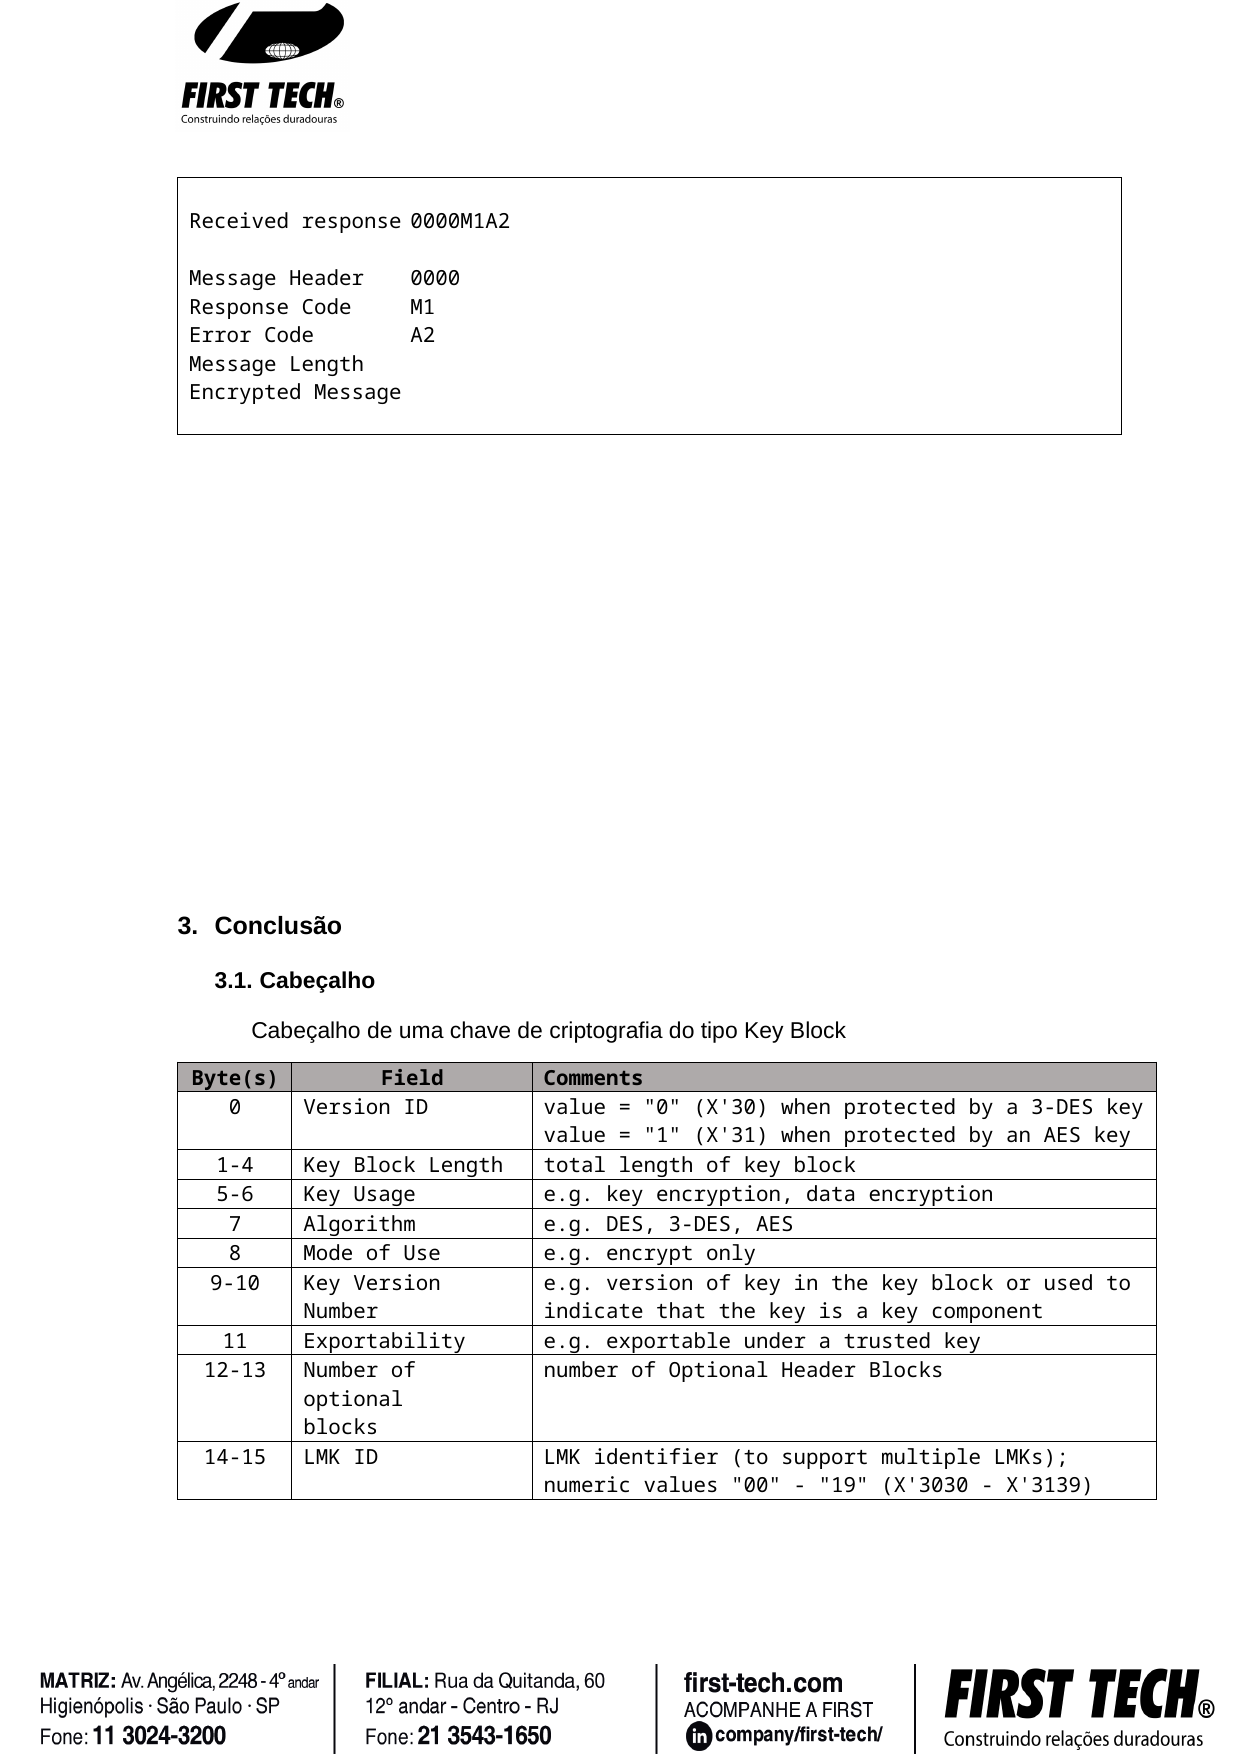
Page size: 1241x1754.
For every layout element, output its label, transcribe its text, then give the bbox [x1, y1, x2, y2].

picture [175, 0, 351, 132]
table_cell total length of key block [533, 1150, 1156, 1178]
table_cell 11 [178, 1326, 291, 1354]
table_cell Key Block Length [292, 1150, 532, 1178]
table_cell 12-13 [178, 1355, 291, 1441]
table_cell Number of optional blocks [292, 1355, 532, 1441]
subtitle Conclusão [177, 911, 1122, 940]
table_cell Version ID [292, 1092, 532, 1149]
table_cell Key Version Number [292, 1268, 532, 1325]
table_cell 7 [178, 1209, 291, 1237]
table_cell LMK ID [292, 1442, 532, 1499]
table_cell Mode of Use [292, 1239, 532, 1267]
table_cell Algorithm [292, 1209, 532, 1237]
table_cell value = "0" (X'30) when protected by a 3-DES key value = "1" (X'31) when protected by an AES key [533, 1092, 1156, 1149]
table_cell 14-15 [178, 1442, 291, 1499]
table_cell e.g. exportable under a trusted key [533, 1326, 1156, 1354]
table_cell 8 [178, 1239, 291, 1267]
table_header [178, 178, 1121, 434]
table_cell e.g. version of key in the key block or used to indicate that the key is a key component [533, 1268, 1156, 1325]
table_cell 9-10 [178, 1268, 291, 1325]
table_cell 1-4 [178, 1150, 291, 1178]
table_header Comments [533, 1063, 1156, 1091]
table_cell 0 [178, 1092, 291, 1149]
table_cell Exportability [292, 1326, 532, 1354]
text Cabeçalho de uma chave de criptografia do tipo Key Block [177, 1017, 1122, 1043]
table_cell e.g. DES, 3-DES, AES [533, 1209, 1156, 1237]
subtitle Cabeçalho [214, 967, 1122, 994]
table_cell 5-6 [178, 1180, 291, 1208]
table_cell e.g. key encryption, data encryption [533, 1180, 1156, 1208]
table_cell Key Usage [292, 1180, 532, 1208]
table_cell number of Optional Header Blocks [533, 1355, 1156, 1441]
picture [0, 1603, 1241, 1754]
table_cell LMK identifier (to support multiple LMKs); numeric values "00" - "19" (X'3030 - X'3139) [533, 1442, 1156, 1499]
table_header Byte(s) [178, 1063, 291, 1091]
table_header Field [292, 1063, 532, 1091]
table_cell e.g. encrypt only [533, 1239, 1156, 1267]
